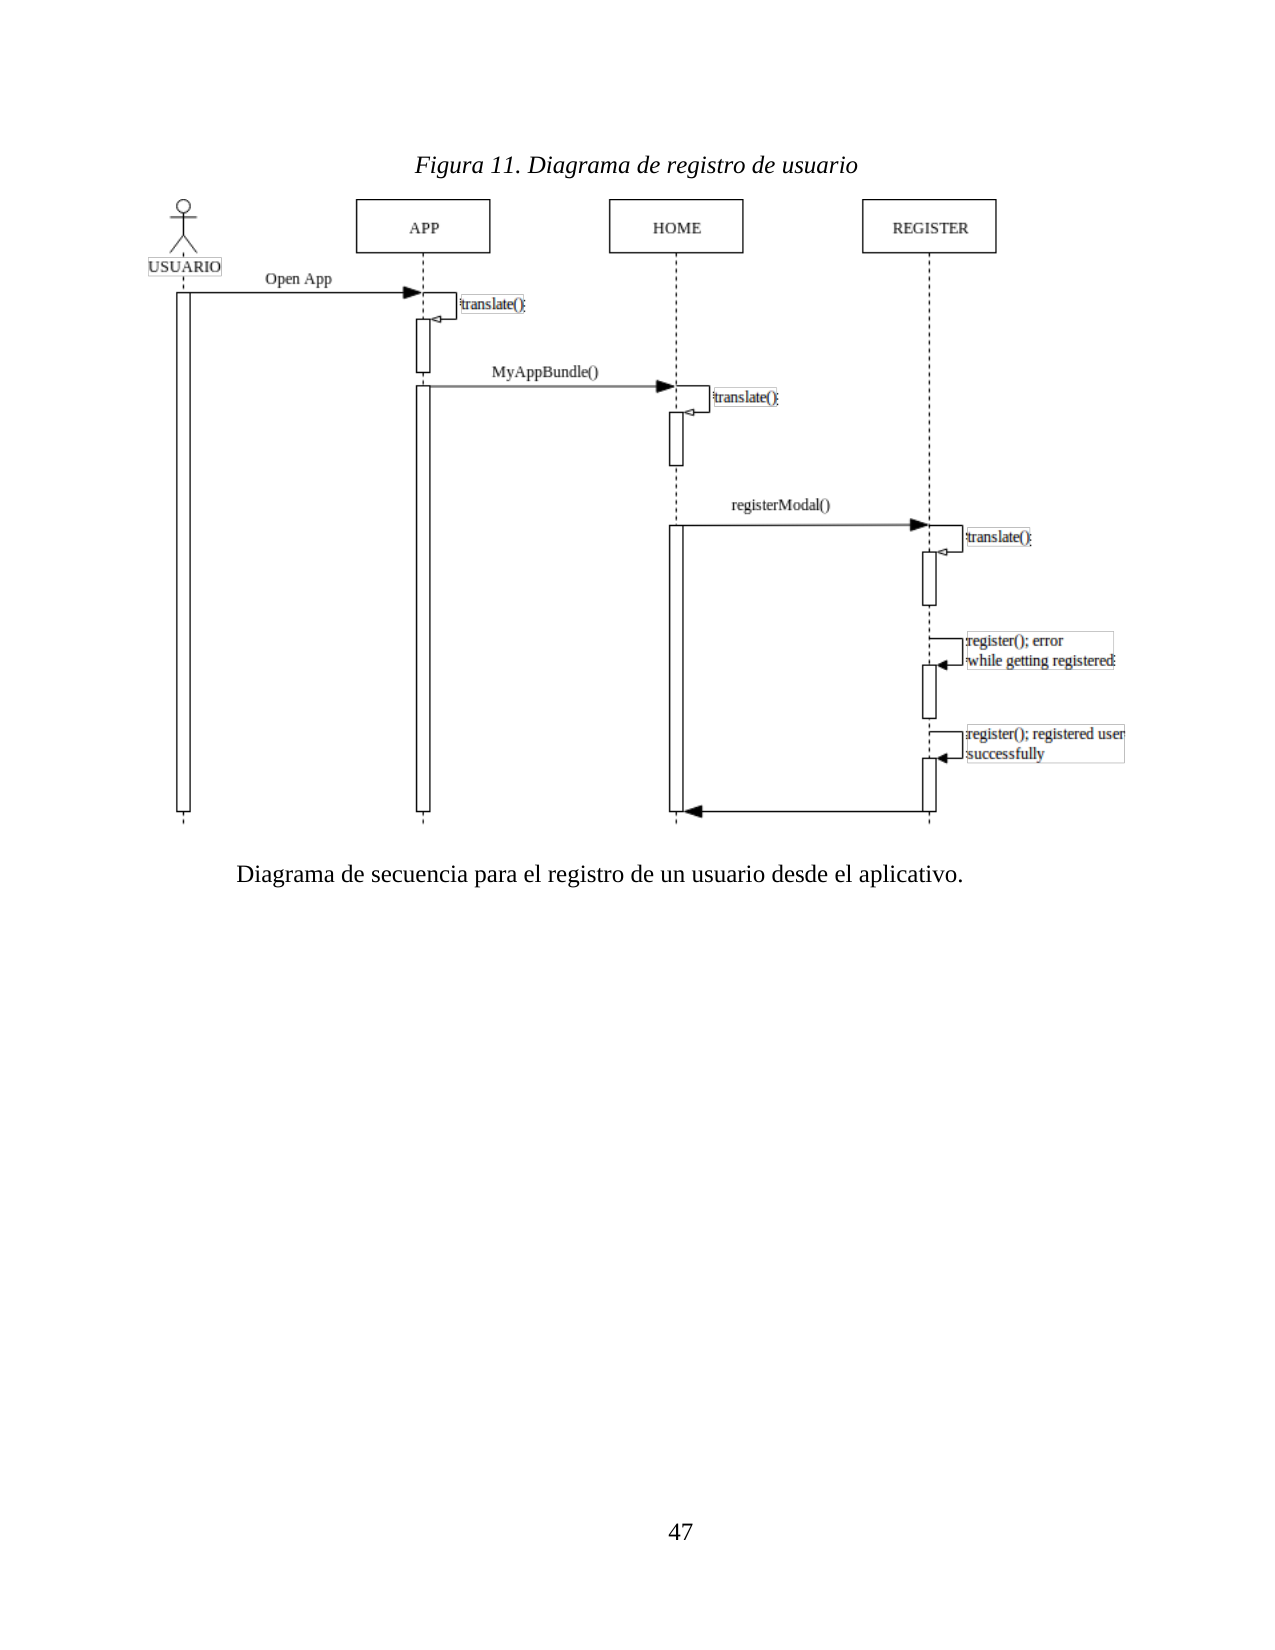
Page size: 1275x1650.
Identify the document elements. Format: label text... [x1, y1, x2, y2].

picture [147, 199, 1125, 831]
text Diagrama de secuencia para el registro de un usuario desde el aplicativo. [148, 859, 1125, 888]
text Figura 11. Diagrama de registro de usuario [148, 150, 1125, 179]
